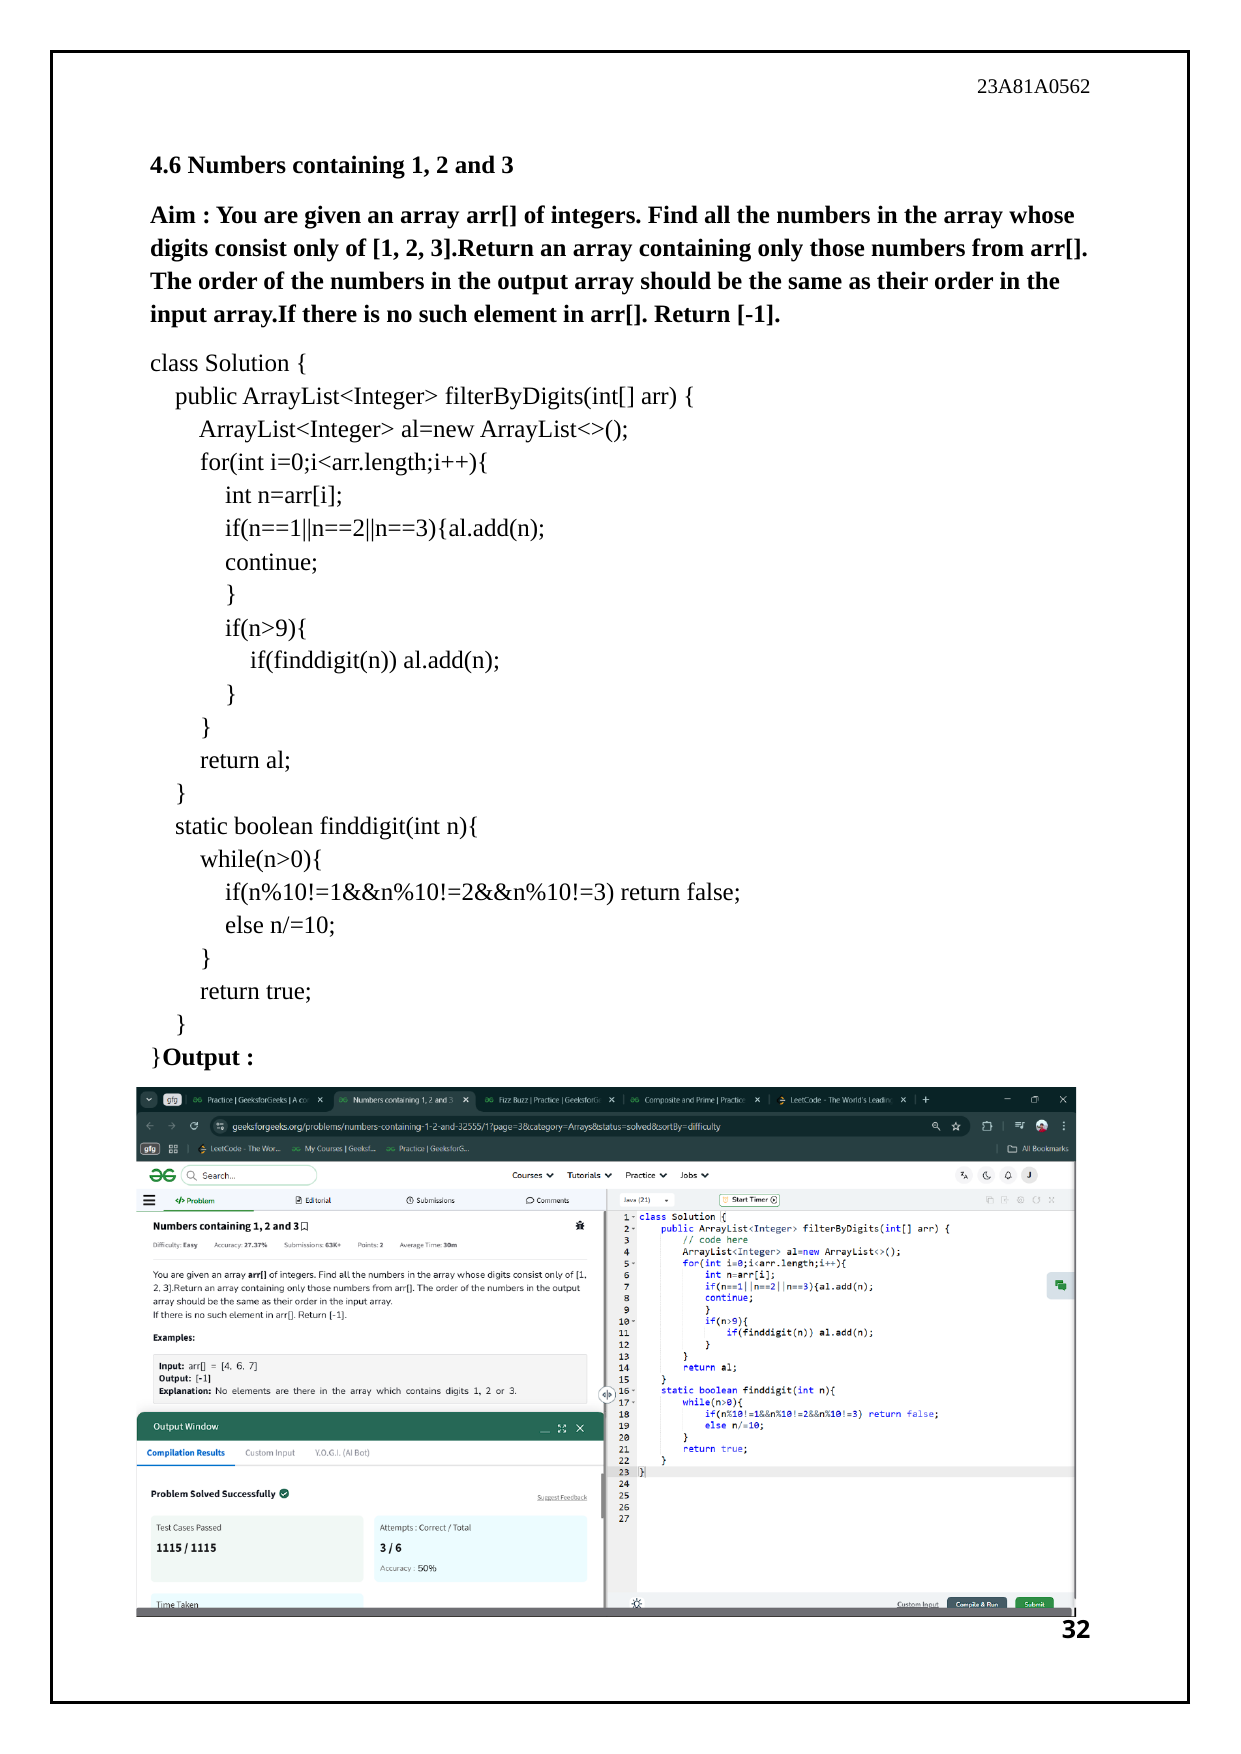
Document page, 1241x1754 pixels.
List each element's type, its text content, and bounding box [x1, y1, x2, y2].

text for(int i=0;i<arr.length;i++){ [150, 447, 1090, 476]
text return al; [150, 745, 1090, 773]
text continue; [150, 547, 1090, 575]
text if(n%10!=1&&n%10!=2&&n%10!=3) return false; [150, 877, 1090, 906]
text if(n==1||n==2||n==3){al.add(n); [150, 513, 1090, 542]
text } [150, 778, 1090, 806]
text while(n>0){ [150, 844, 1090, 872]
text 4.6 Numbers containing 1, 2 and 3 [150, 150, 1090, 179]
text } [150, 679, 1090, 707]
text else n/=10; [150, 910, 1090, 938]
text } [150, 1009, 1090, 1038]
text } [150, 712, 1090, 740]
text public ArrayList<Integer> filterByDigits(int[] arr) { [150, 381, 1090, 410]
text if(finddigit(n)) al.add(n); [150, 646, 1090, 674]
text }Output : [150, 1042, 1090, 1071]
picture [136, 1087, 1077, 1617]
text int n=arr[i]; [150, 481, 1090, 509]
text } [150, 579, 1090, 608]
text static boolean finddigit(int n){ [150, 811, 1090, 839]
text } [150, 943, 1090, 972]
text ArrayList<Integer> al=new ArrayList<>(); [150, 414, 1090, 443]
text return true; [150, 976, 1090, 1004]
text class Solution { [150, 348, 1090, 377]
text if(n>9){ [150, 613, 1090, 641]
text Aim : You are given an array arr[] of integers. Find all the numbers in the array whose digits consist only of [1, 2, 3].Return an array containing only those numbers from arr[]. The order of the numbers in the output array should be the same as their order in the input array.If there is no such element in arr[]. Return [-1]. [150, 200, 1090, 327]
